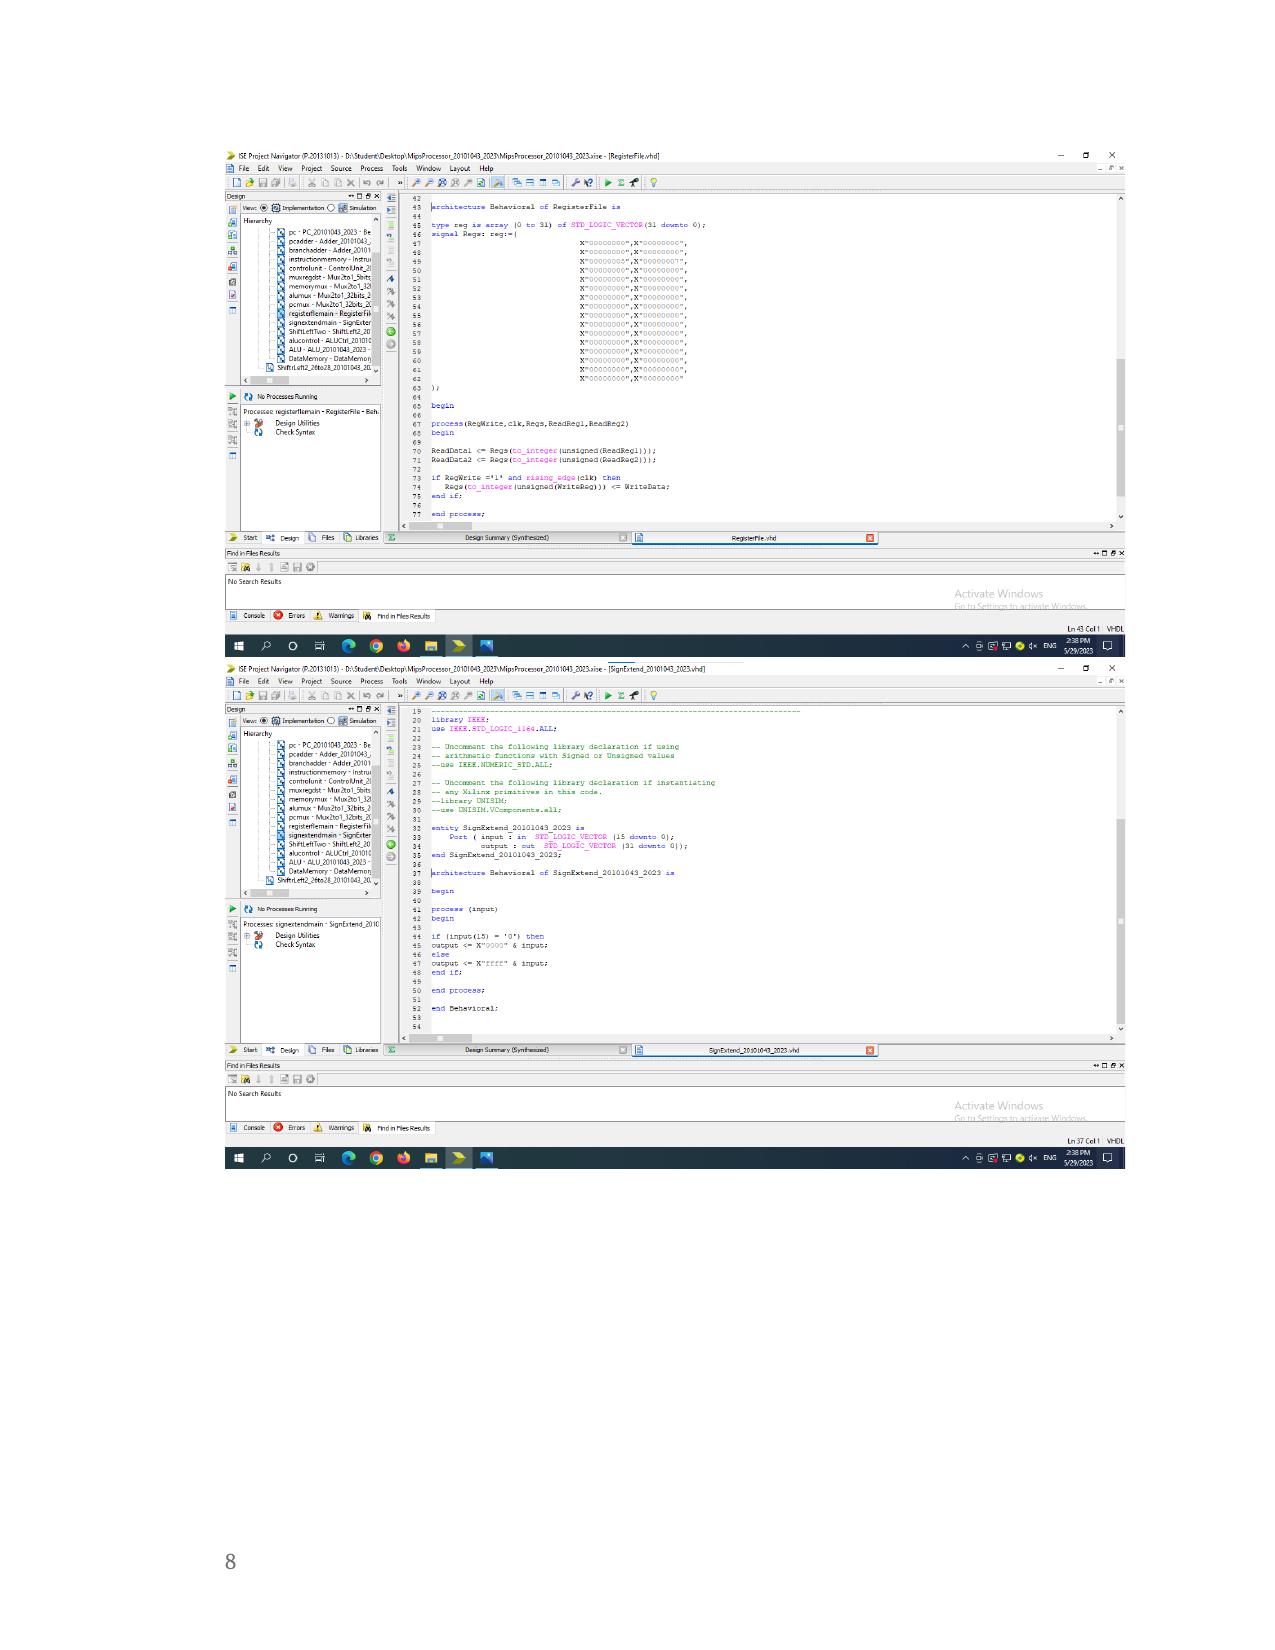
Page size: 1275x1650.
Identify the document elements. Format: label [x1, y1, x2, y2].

picture [225, 150, 1125, 657]
picture [225, 662, 1125, 1169]
